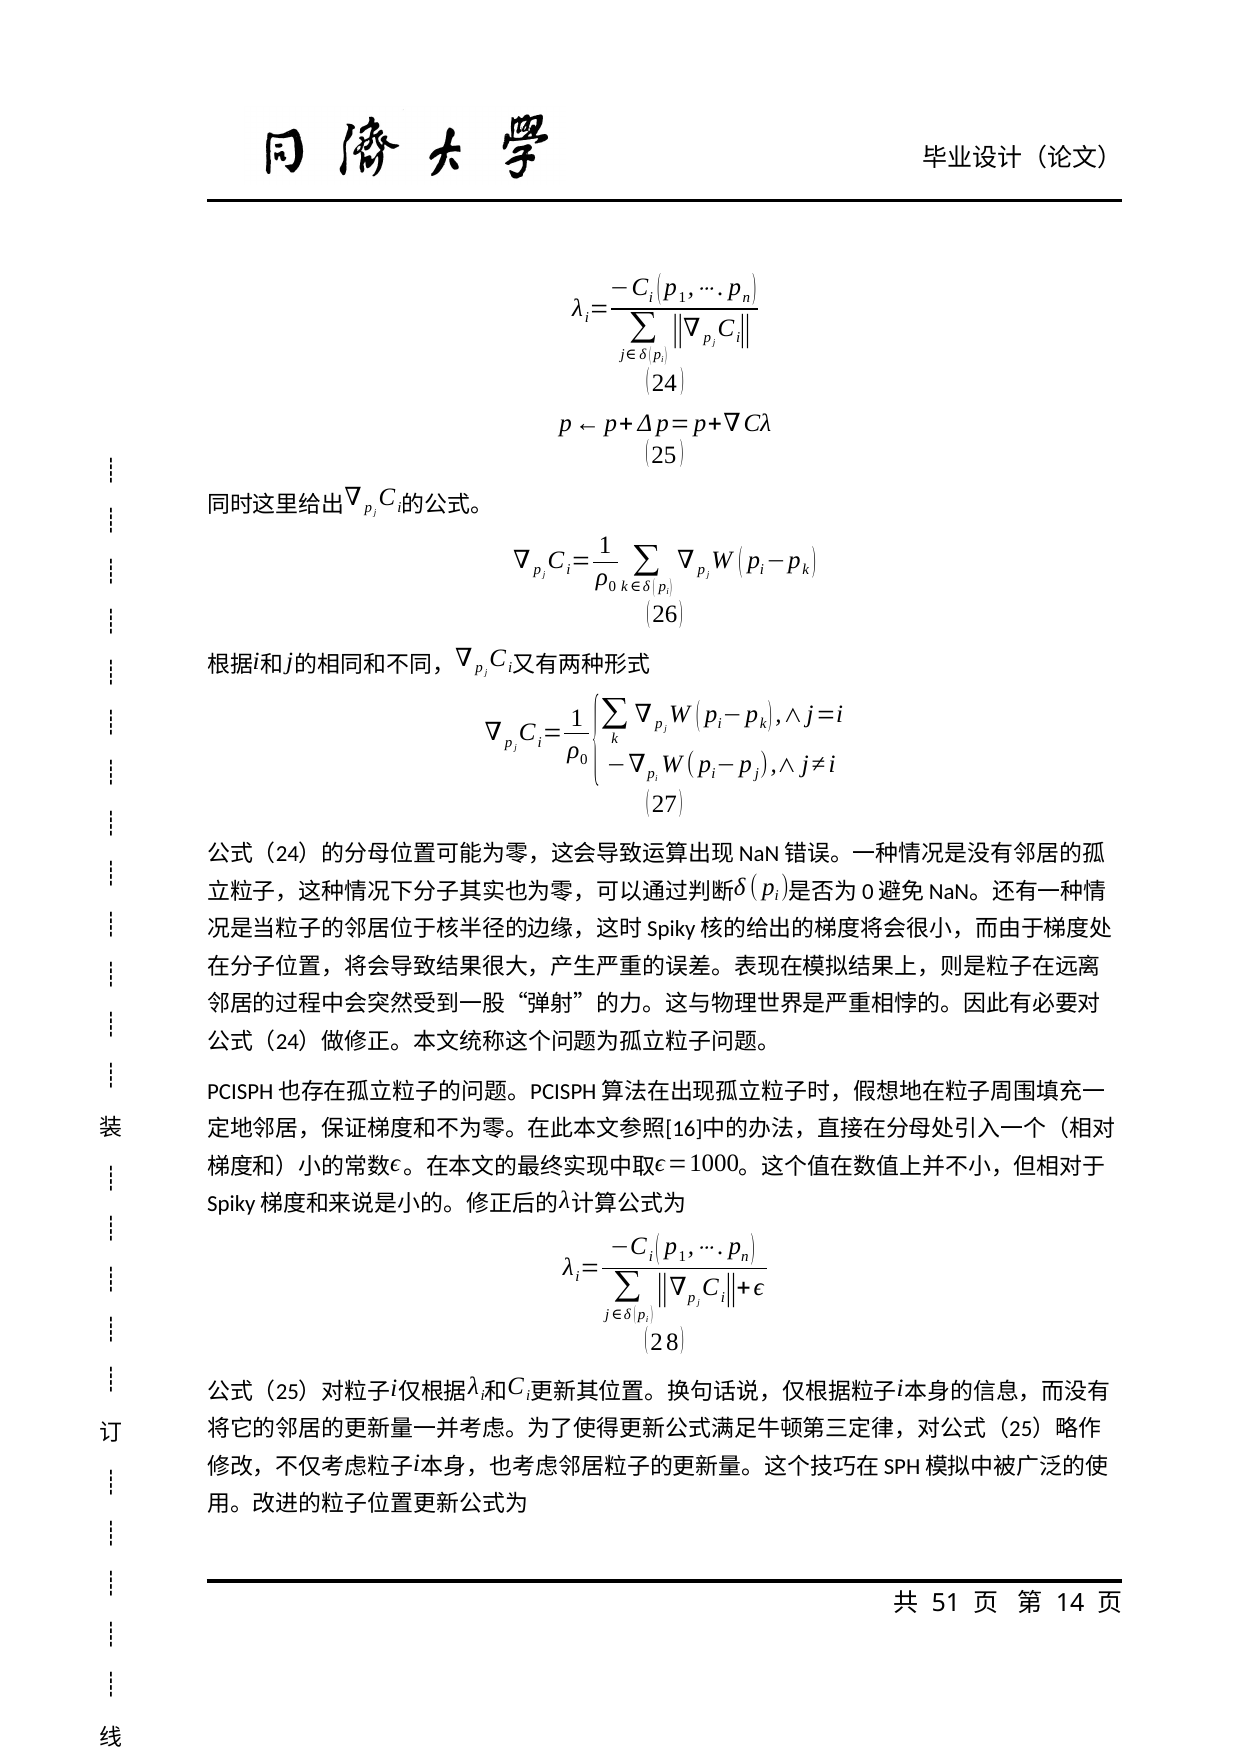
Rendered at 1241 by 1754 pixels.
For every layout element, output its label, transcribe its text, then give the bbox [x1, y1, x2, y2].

picture [244, 106, 566, 185]
text 同时这里给出的公式。 [207, 482, 1122, 519]
text 公式（24）的分母位置可能为零，这会导致运算出现NaN错误。一种情况是没有邻居的孤立粒子，这种情况下分子其实也为零，可以通过判断是否为0避免NaN。还有一种情况是当粒子的邻居位于核半径的边缘，这时Spiky核的给出的梯度将会很小，而由于梯度处在分子位置，将会导致结果很大，产生严重的误差。表现在模拟结果上，则是粒子在远离邻居的过程中会突然受到一股“弹射”的力。这与物理世界是严重相悖的。因此有必要对公式（24）做修正。本文统称这个问题为孤立粒子问题。 [207, 832, 1122, 1057]
text 公式（25）对粒子仅根据和更新其位置。换句话说，仅根据粒子本身的信息，而没有将它的邻居的更新量一并考虑。为了使得更新公式满足牛顿第三定律，对公式（25）略作修改，不仅考虑粒子本身，也考虑邻居粒子的更新量。这个技巧在SPH模拟中被广泛的使用。改进的粒子位置更新公式为 [207, 1369, 1122, 1519]
text 根据和的相同和不同，又有两种形式 [207, 642, 1122, 680]
text PCISPH也存在孤立粒子的问题。PCISPH算法在出现孤立粒子时，假想地在粒子周围填充一定地邻居，保证梯度和不为零。在此本文参照[16]中的办法，直接在分母处引入一个（相对梯度和）小的常数。在本文的最终实现中取。这个值在数值上并不小，但相对于Spiky梯度和来说是小的。修正后的计算公式为 [207, 1069, 1122, 1219]
